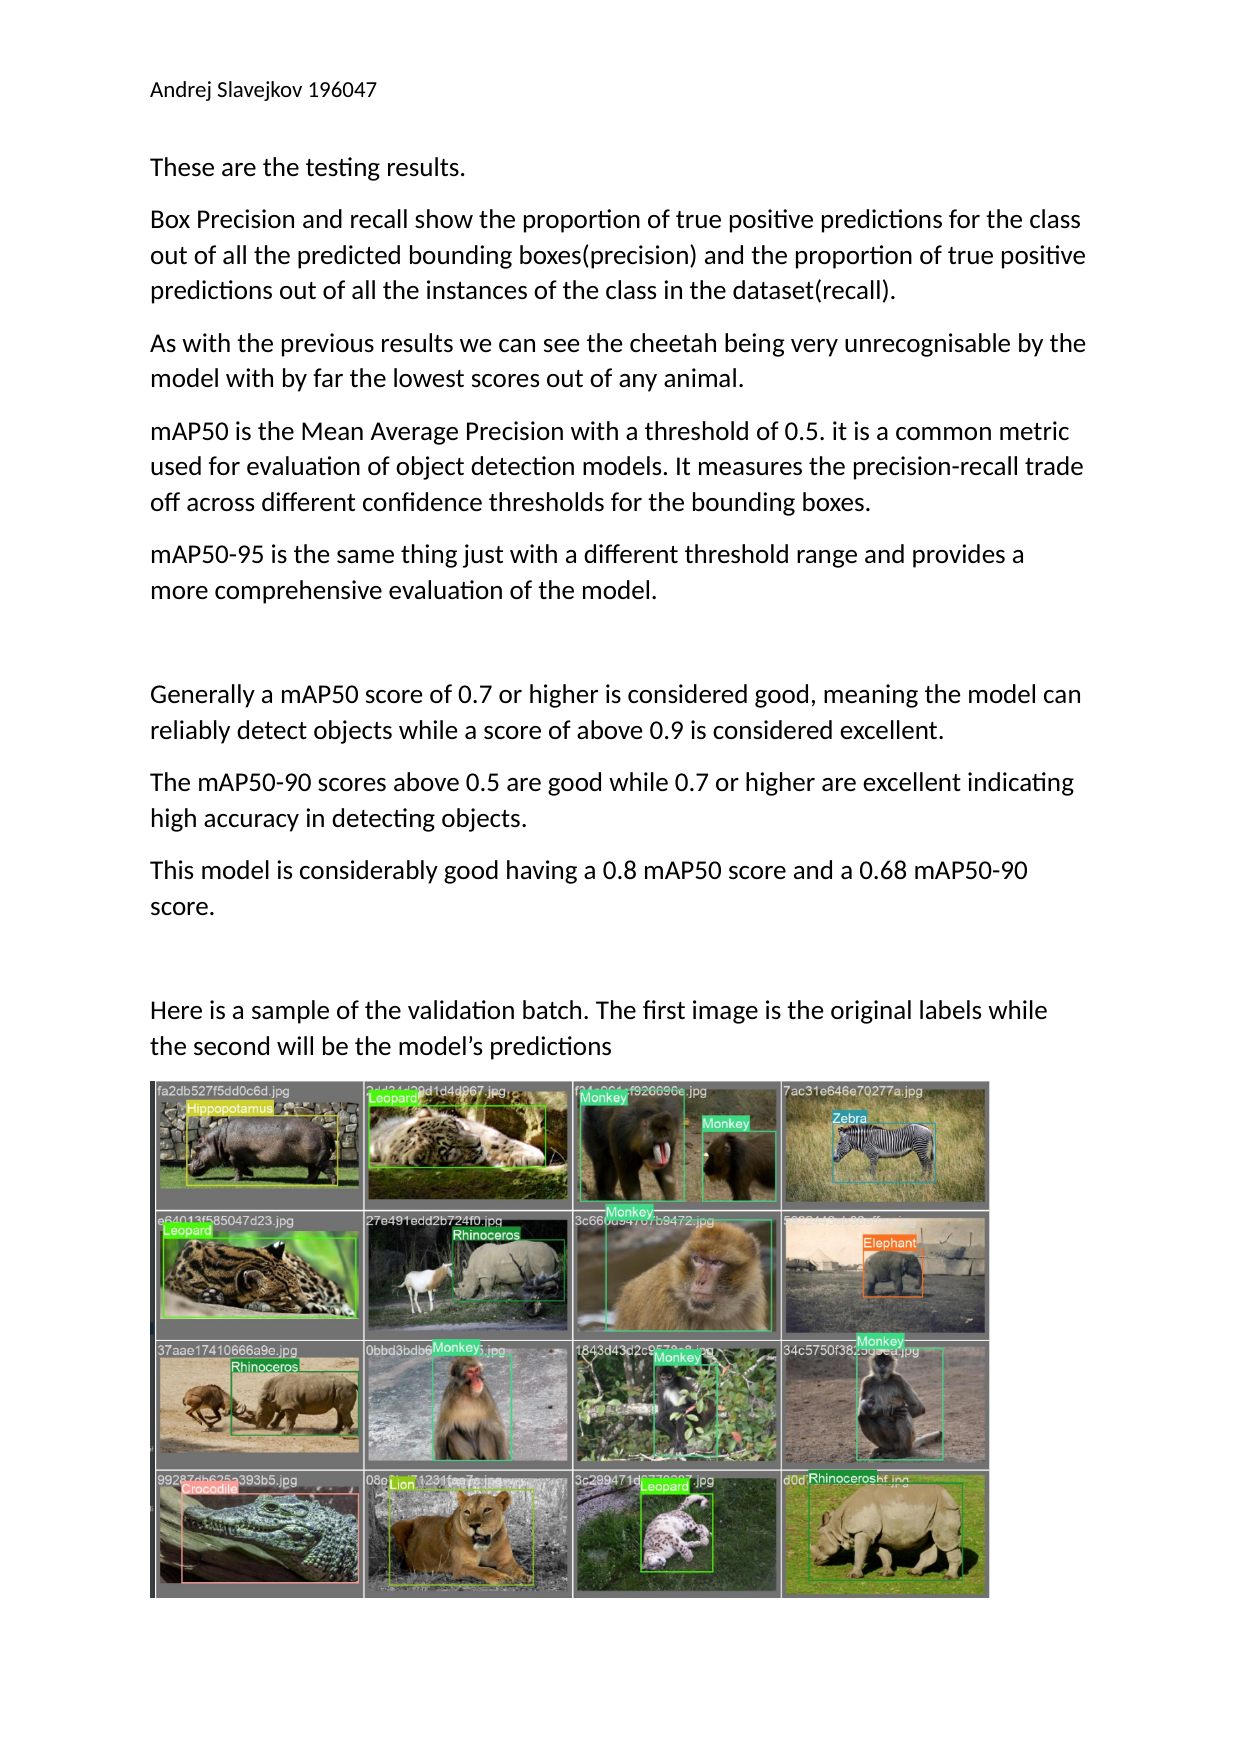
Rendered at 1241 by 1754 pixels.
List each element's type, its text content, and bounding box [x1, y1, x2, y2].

text mAP50-95 is the same thing just with a different threshold range and provides a more comprehensive evaluation of the model. [150, 537, 1090, 606]
text mAP50 is the Mean Average Precision with a threshold of 0.5. it is a common metric used for evaluation of object detection models. It measures the precision-recall trade off across different confidence thresholds for the bounding boxes. [150, 414, 1090, 518]
text These are the testing results. [150, 150, 1090, 183]
text Here is a sample of the validation batch. The first image is the original labels while the second will be the model’s predictions [150, 993, 1090, 1062]
picture [150, 1081, 990, 1598]
text Box Precision and recall show the proportion of true positive predictions for the class out of all the predicted bounding boxes(precision) and the proportion of true positive predictions out of all the instances of the class in the dataset(recall). [150, 202, 1090, 307]
text The mAP50-90 scores above 0.5 are good while 0.7 or higher are excellent indicating high accuracy in detecting objects. [150, 765, 1090, 834]
text As with the previous results we can see the cheetah being very unrecognisable by the model with by far the lowest scores out of any animal. [150, 326, 1090, 394]
text This model is considerably good having a 0.8 mAP50 score and a 0.68 mAP50-90 score. [150, 853, 1090, 922]
text Generally a mAP50 score of 0.7 or higher is considered good, meaning the model can reliably detect objects while a score of above 0.9 is considered excellent. [150, 677, 1090, 746]
